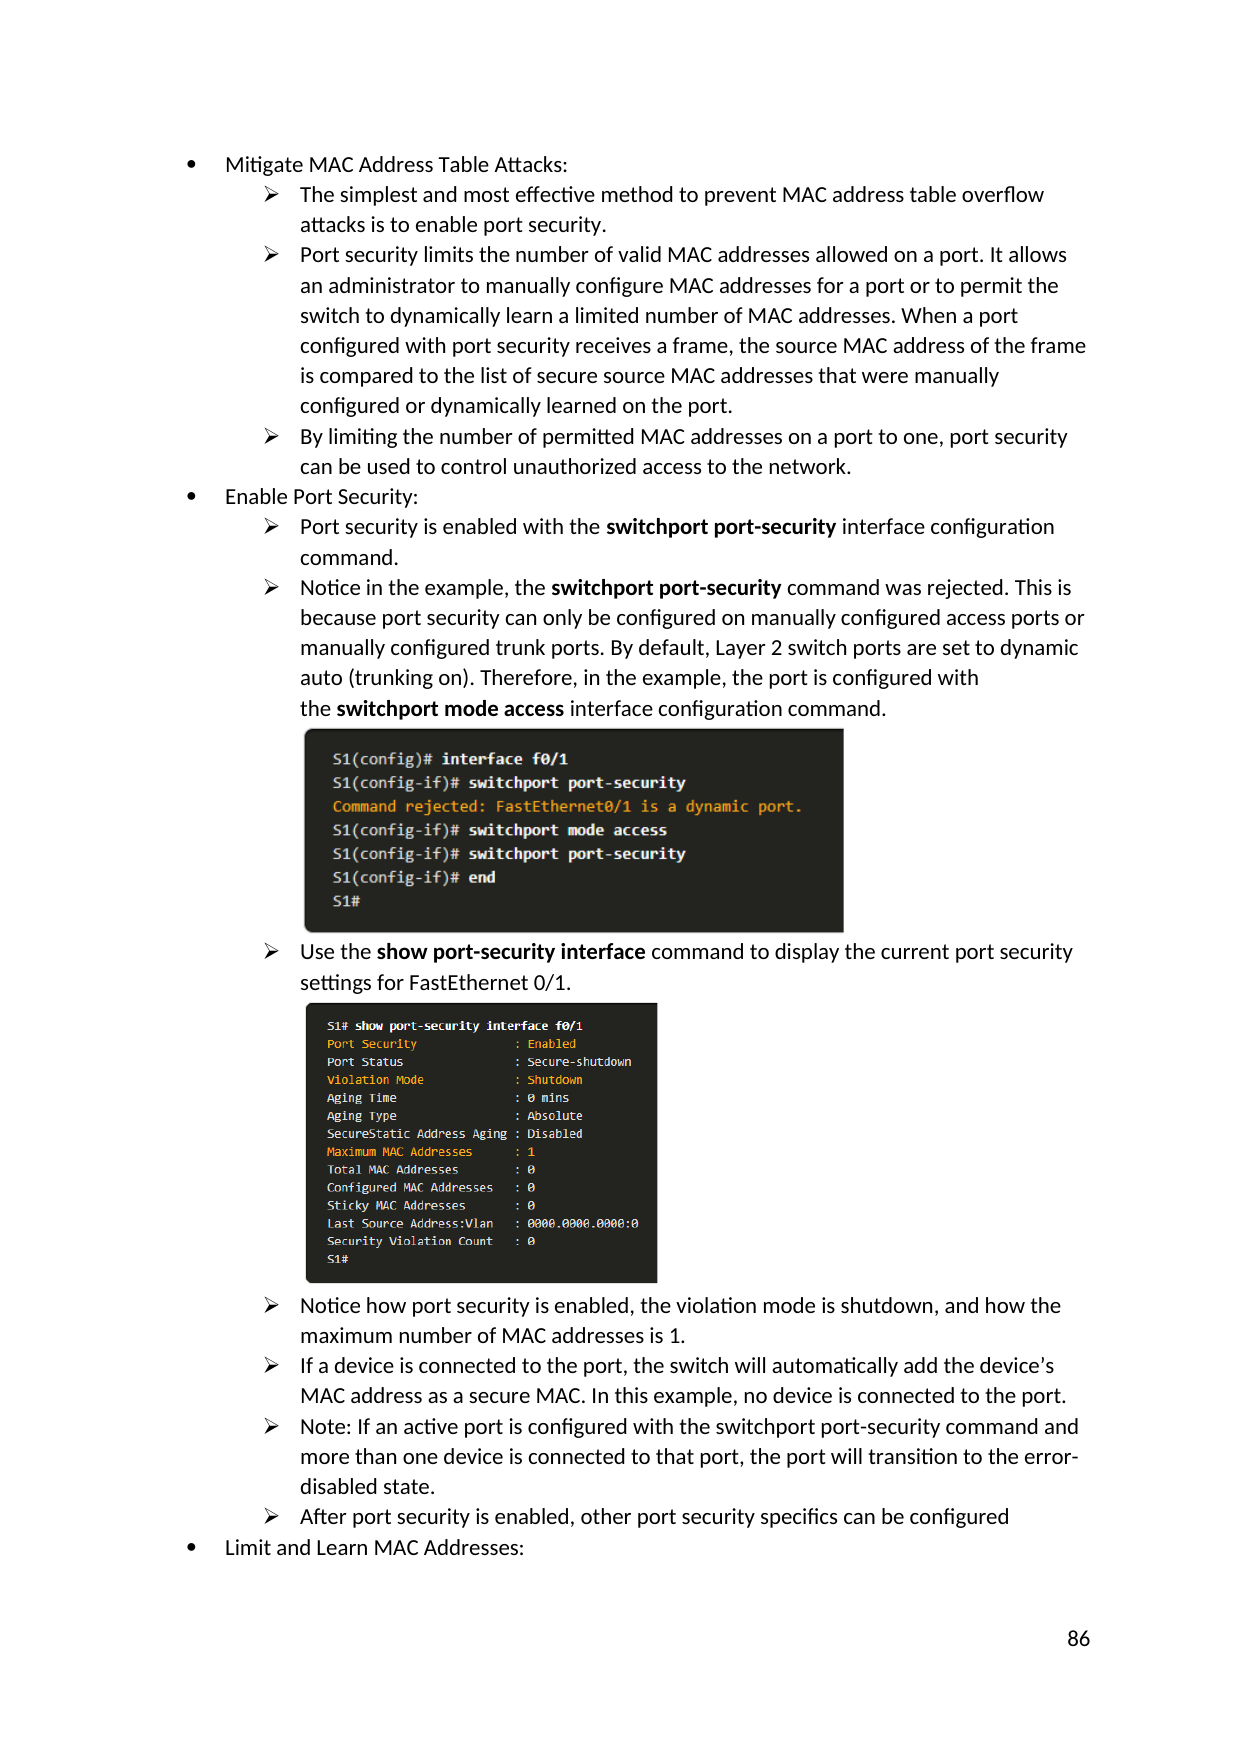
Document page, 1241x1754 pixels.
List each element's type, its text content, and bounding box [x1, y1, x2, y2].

list Note: If an active port is configured with the switchport port-security command and more than one device is connected to that port, the port will transition to the error-disabled state. [262, 1412, 1090, 1500]
list Notice how port security is enabled, the violation mode is shutdown, and how the maximum number of MAC addresses is 1. [262, 1291, 1090, 1349]
list Port security is enabled with the switchport port-security interface configuration command. [262, 512, 1090, 571]
list After port security is enabled, other port security specifics can be configured [262, 1502, 1090, 1531]
picture [300, 723, 844, 936]
list Port security limits the number of valid MAC addresses allowed on a port. It allows an administrator to manually configure MAC addresses for a port or to permit the switch to dynamically learn a limited number of MAC addresses. When a port configured with port security receives a frame, the source MAC address of the frame is compared to the list of secure source MAC addresses that were manually configured or dynamically learned on the port. [262, 241, 1090, 420]
list By limiting the number of permitted MAC addresses on a port to one, port security can be used to control unauthorized access to the network. [262, 422, 1090, 480]
list Use the show port-security interface command to display the current port security settings for FastEthernet 0/1. [262, 937, 1090, 996]
list The simplest and most effective method to prevent MAC address table overflow attacks is to enable port security. [262, 180, 1090, 238]
list Enable Port Security: [187, 482, 1090, 510]
picture [300, 997, 658, 1289]
list Notice in the example, the switchport port-security command was rejected. This is because port security can only be configured on manually configured access ports or manually configured trunk ports. By default, Layer 2 switch ports are set to dynamic auto (trunking on). Therefore, in the example, the port is configured with the switchport mode access interface configuration command. [262, 573, 1090, 722]
list Limit and Learn MAC Addresses: [187, 1533, 1090, 1561]
list If a device is connected to the port, the switch will automatically add the device’s MAC address as a secure MAC. In this example, no device is connected to the port. [262, 1351, 1090, 1410]
list Mitigate MAC Address Table Attacks: [187, 150, 1090, 178]
